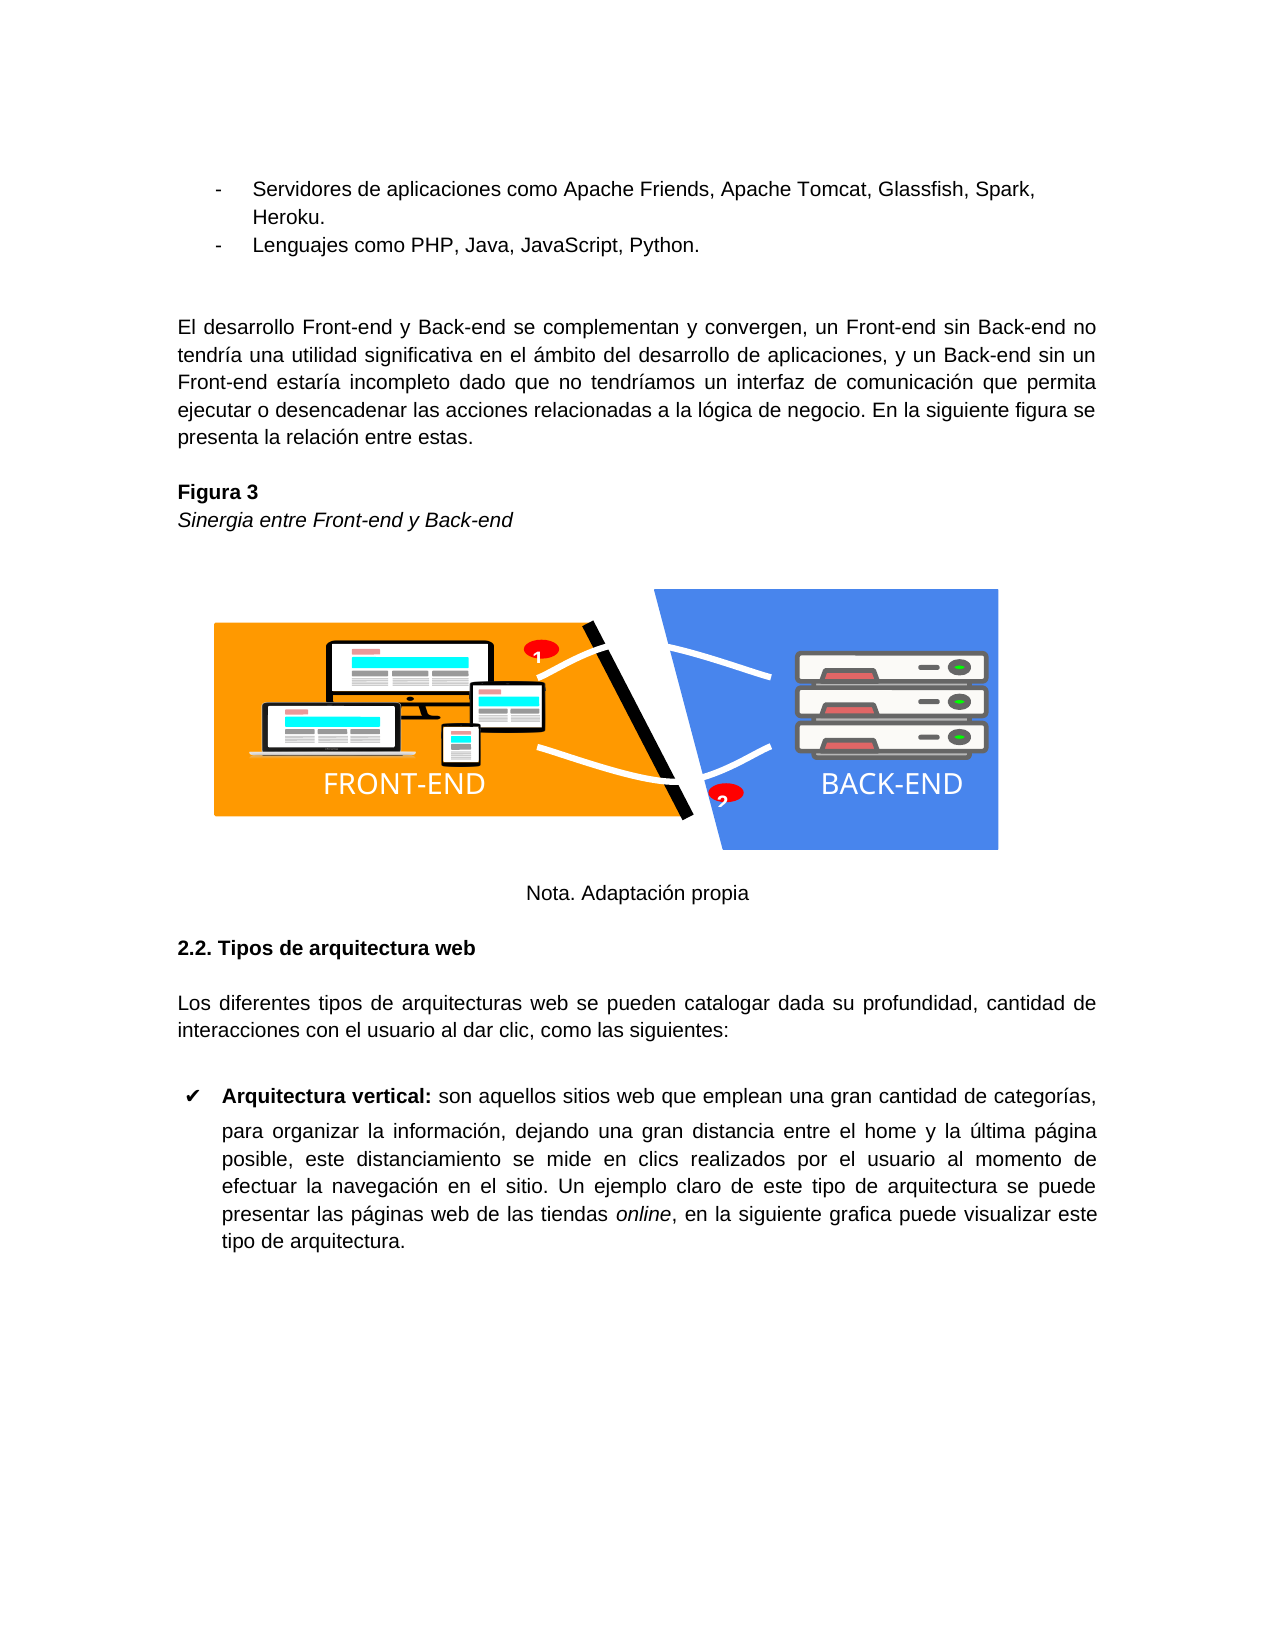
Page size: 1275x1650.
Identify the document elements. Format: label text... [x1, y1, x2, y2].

list Arquitectura vertical: son aquellos sitios web que emplean una gran cantidad de categorías, para organizar la información, dejando una gran distancia entre el home y la última página posible, este distanciamiento se mide en clics realizados por el usuario al momento de efectuar la navegación en el sitio. Un ejemplo claro de este tipo de arquitectura se puede presentar las páginas web de las tiendas online, en la siguiente grafica puede visualizar este tipo de arquitectura. [184, 1073, 1098, 1253]
text Sinergia entre Front-end y Back-end [177, 507, 1098, 531]
text Figura 3 [177, 480, 1098, 504]
text Los diferentes tipos de arquitecturas web se pueden catalogar dada su profundidad, cantidad de interacciones con el usuario al dar clic, como las siguientes: [177, 991, 1098, 1042]
picture [249, 631, 546, 767]
list Servidores de aplicaciones como Apache Friends, Apache Tomcat, Glassfish, Spark, Heroku. [215, 175, 1098, 229]
text Nota. Adaptación propia [177, 881, 1098, 904]
text El desarrollo Front-end y Back-end se complementan y convergen, un Front-end sin Back-end no tendría una utilidad significativa en el ámbito del desarrollo de aplicaciones, y un Back-end sin un Front-end estaría incompleto dado que no tendríamos un interfaz de comunicación que permita ejecutar o desencadenar las acciones relacionadas a la lógica de negocio. En la siguiente figura se presenta la relación entre estas. [177, 315, 1098, 449]
list Lenguajes como PHP, Java, JavaScript, Python. [215, 232, 1098, 256]
text 2.2. Tipos de arquitectura web [177, 936, 1098, 959]
